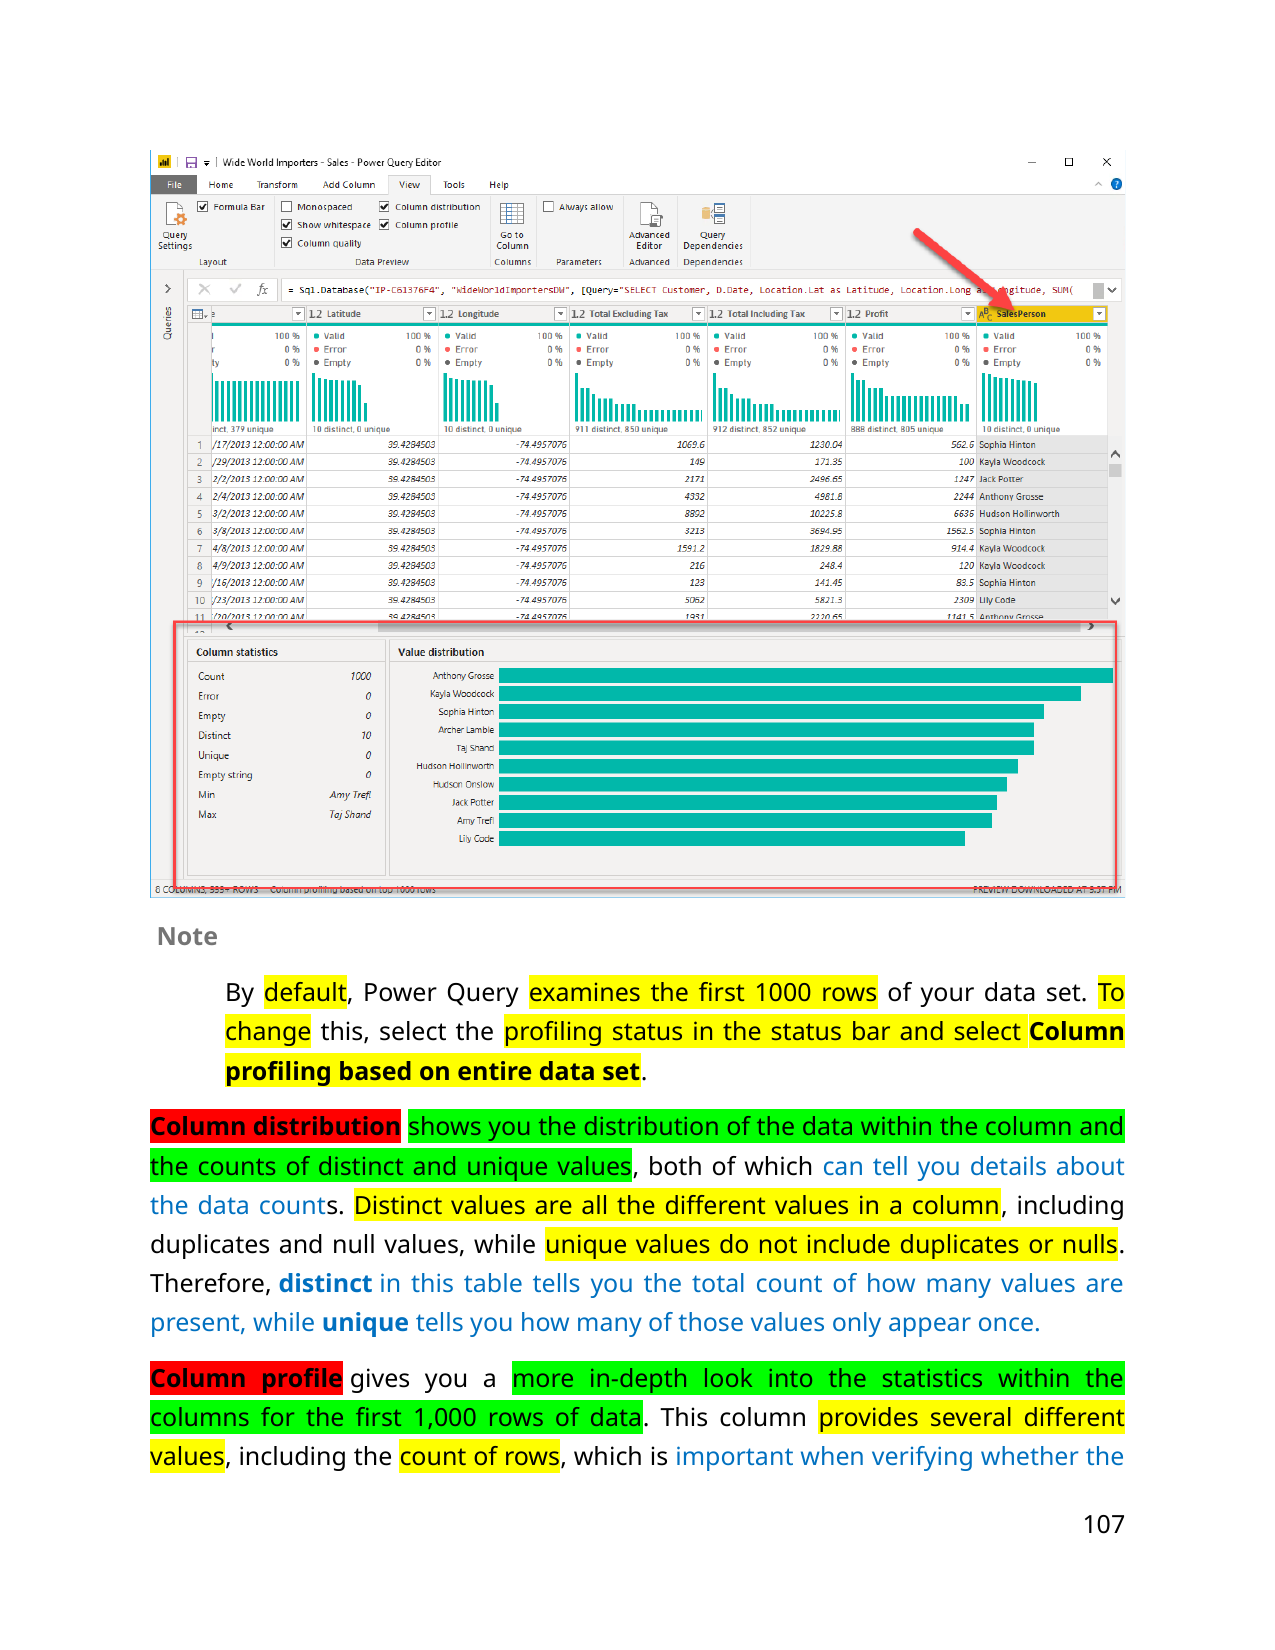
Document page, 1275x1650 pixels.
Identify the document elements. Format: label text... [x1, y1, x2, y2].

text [150, 1361, 1125, 1473]
text By default, Power Query examines the first 1000 rows of your data set. To change this, select the profiling status in the status bar and select Column profiling based on entire data set. [225, 975, 1125, 1087]
picture [150, 150, 1125, 898]
text Column distribution shows you the distribution of the data within the column and the counts of distinct and unique values, both of which can tell you details about the data counts. Distinct values are all the different values in a column, including duplicates and null values, while unique values do not include duplicates or nulls. Therefore, distinct in this table tells you the total count of how many values are present, while unique tells you how many of those values only appear once. [150, 1109, 1125, 1339]
text Note [150, 919, 1125, 953]
